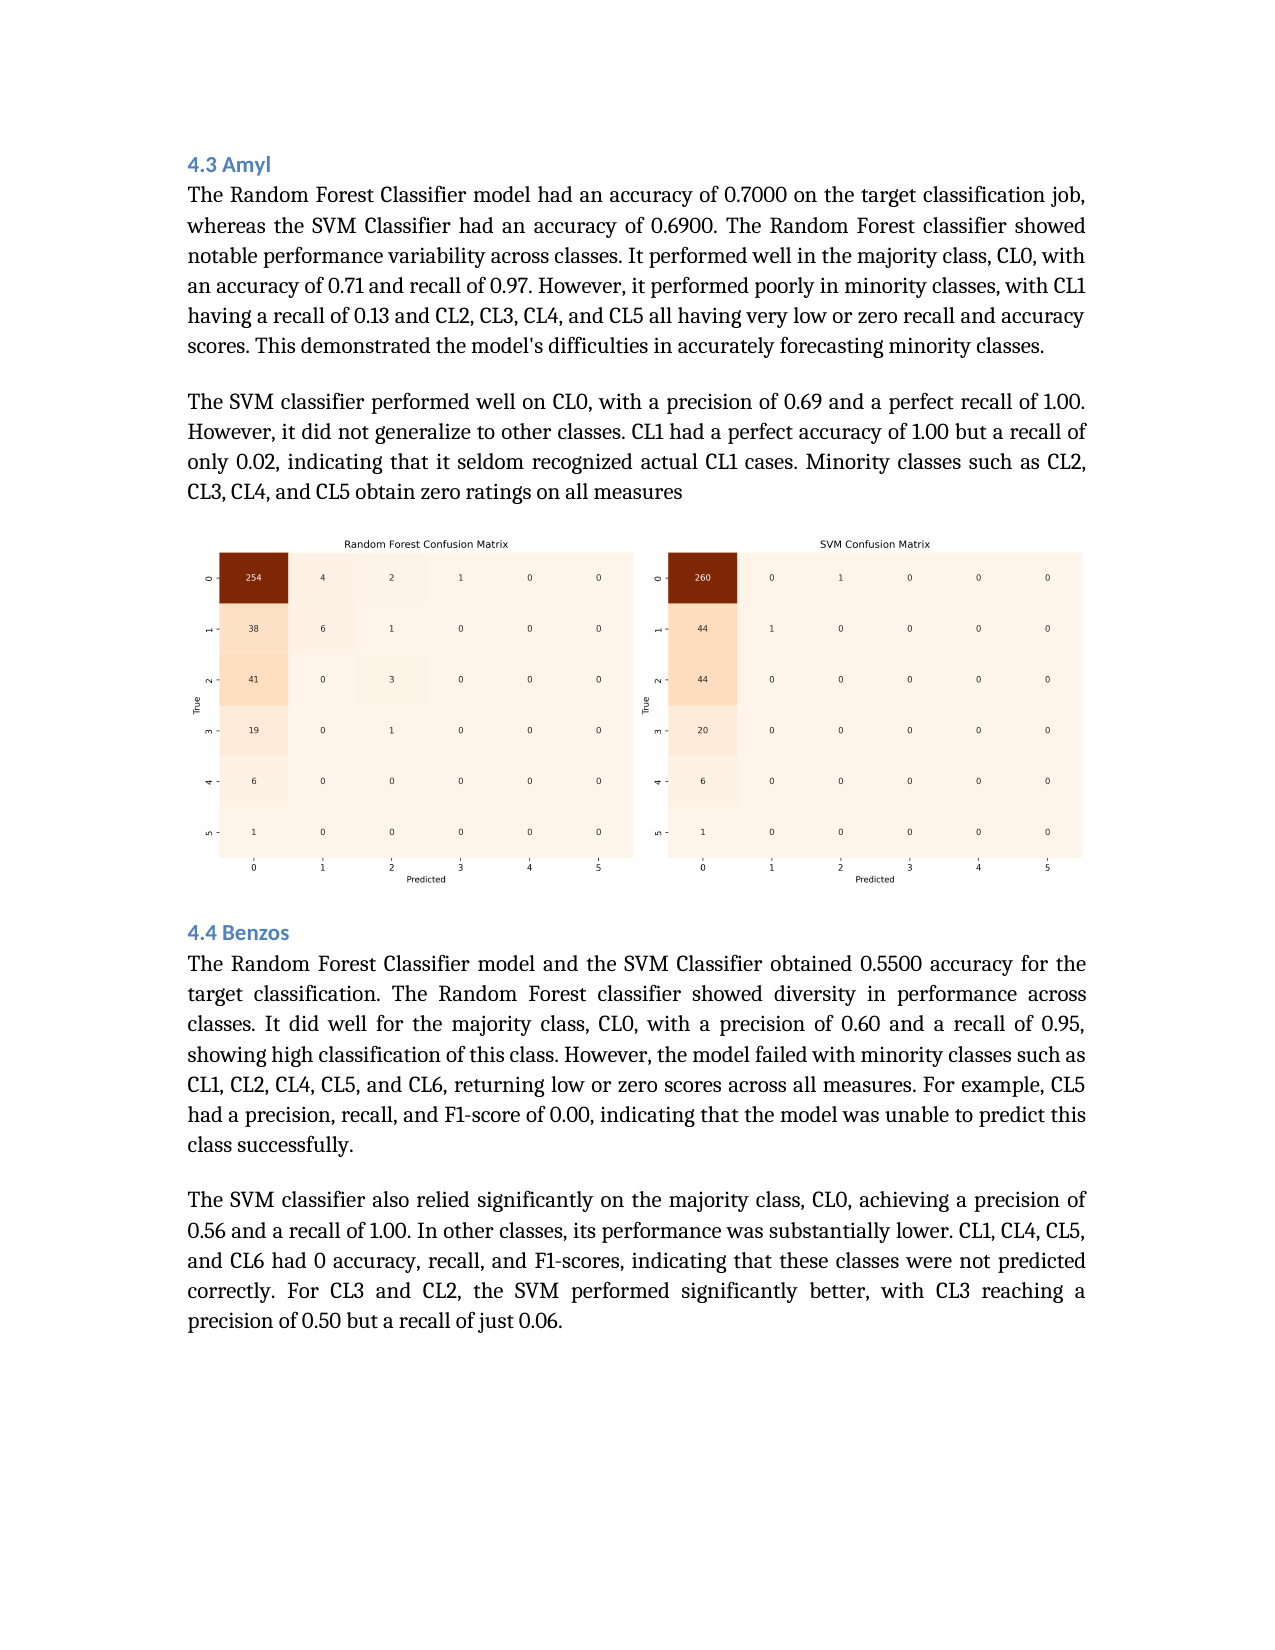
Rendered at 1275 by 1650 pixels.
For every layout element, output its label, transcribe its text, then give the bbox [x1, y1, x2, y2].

text The Random Forest Classifier model had an accuracy of 0.7000 on the target classification job, whereas the SVM Classifier had an accuracy of 0.6900. The Random Forest classifier showed notable performance variability across classes. It performed well in the majority class, CL0, with an accuracy of 0.71 and recall of 0.97. However, it performed poorly in minority classes, with CL1 having a recall of 0.13 and CL2, CL3, CL4, and CL5 all having very low or zero recall and accuracy scores. This demonstrated the model's difficulties in accurately forecasting minority classes. [187, 182, 1087, 359]
picture [187, 534, 1088, 890]
subtitle 4.4 Benzos [187, 918, 1087, 947]
text The Random Forest Classifier model and the SVM Classifier obtained 0.5500 accuracy for the target classification. The Random Forest classifier showed diversity in performance across classes. It did well for the majority class, CL0, with a precision of 0.60 and a recall of 0.95, showing high classification of this class. However, the model failed with minority classes such as CL1, CL2, CL4, CL5, and CL6, returning low or zero scores across all measures. For example, CL5 had a precision, recall, and F1-score of 0.00, indicating that the model was unable to predict this class successfully. [187, 951, 1087, 1158]
subtitle 4.3 Amyl [187, 150, 1087, 178]
text The SVM classifier performed well on CL0, with a precision of 0.69 and a perfect recall of 1.00. However, it did not generalize to other classes. CL1 had a perfect accuracy of 1.00 but a recall of only 0.02, indicating that it seldom recognized actual CL1 cases. Minority classes such as CL2, CL3, CL4, and CL5 obtain zero ratings on all measures [187, 388, 1087, 505]
text The SVM classifier also relied significantly on the majority class, CL0, achieving a precision of 0.56 and a recall of 1.00. In other classes, its performance was substantially lower. CL1, CL4, CL5, and CL6 had 0 accuracy, recall, and F1-scores, indicating that these classes were not predicted correctly. For CL3 and CL2, the SVM performed significantly better, with CL3 reaching a precision of 0.50 but a recall of just 0.06. [187, 1187, 1087, 1334]
